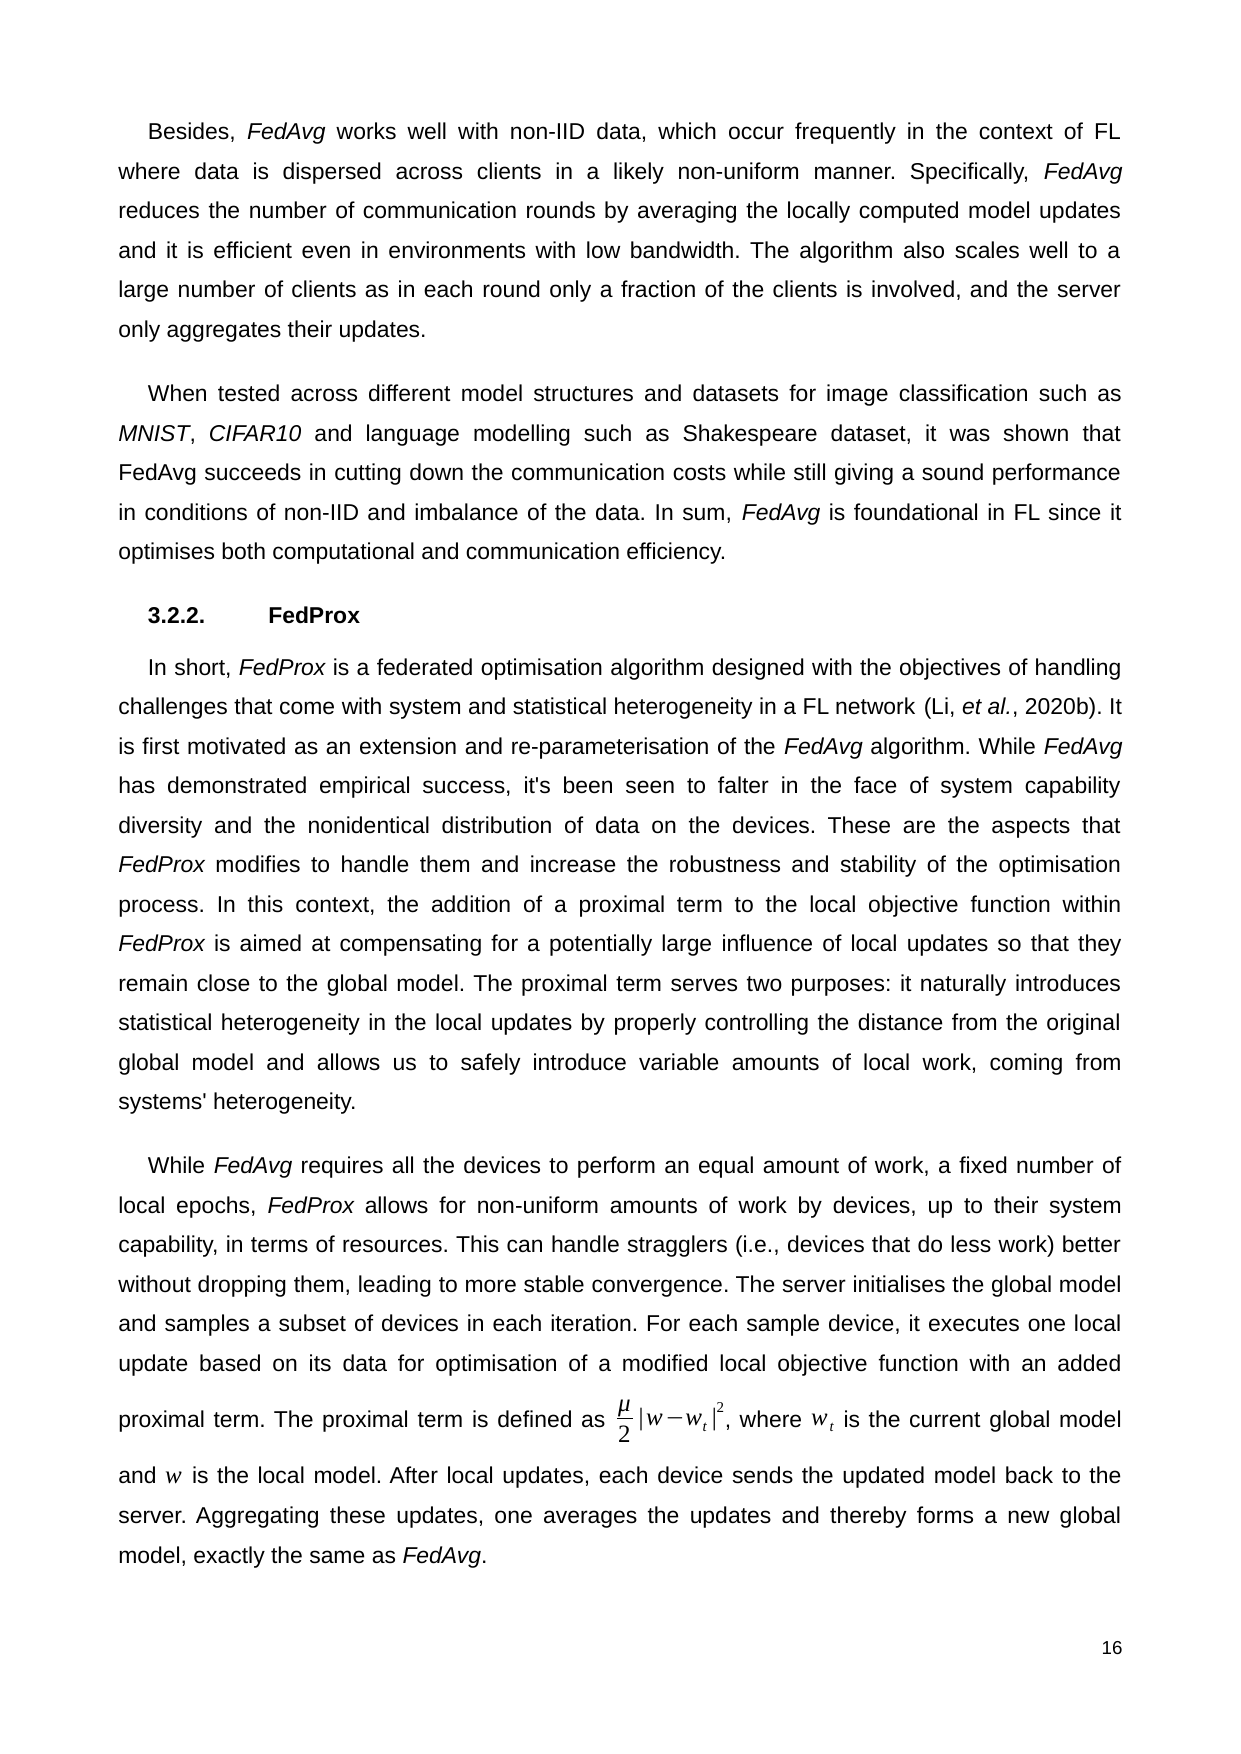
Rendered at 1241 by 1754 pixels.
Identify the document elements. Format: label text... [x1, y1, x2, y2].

text In short, FedProx is a federated optimisation algorithm designed with the objectives of handling challenges that come with system and statistical heterogeneity in a FL network (Li, et al., 2020b). It is first motivated as an extension and re-parameterisation of the FedAvg algorithm. While FedAvg has demonstrated empirical success, it's been seen to falter in the face of system capability diversity and the nonidentical distribution of data on the devices. These are the aspects that FedProx modifies to handle them and increase the robustness and stability of the optimisation process. In this context, the addition of a proximal term to the local objective function within FedProx is aimed at compensating for a potentially large influence of local updates so that they remain close to the global model. The proximal term serves two purposes: it naturally introduces statistical heterogeneity in the local updates by properly controlling the distance from the original global model and allows us to safely introduce variable amounts of local work, coming from systems' heterogeneity. [118, 654, 1122, 1114]
subtitle 3.2.2. FedProx [148, 602, 1122, 629]
text Besides, FedAvg works well with non-IID data, which occur frequently in the context of FL where data is dispersed across clients in a likely non-uniform manner. Specifically, FedAvg reduces the number of communication rounds by averaging the locally computed model updates and it is efficient even in environments with low bandwidth. The algorithm also scales well to a large number of clients as in each round only a fraction of the clients is involved, and the server only aggregates their updates. [118, 118, 1122, 342]
text While FedAvg requires all the devices to perform an equal amount of work, a fixed number of local epochs, FedProx allows for non-uniform amounts of work by devices, up to their system capability, in terms of resources. This can handle stragglers (i.e., devices that do less work) better without dropping them, leading to more stable convergence. The server initialises the global model and samples a subset of devices in each iteration. For each sample device, it executes one local update based on its data for optimisation of a modified local objective function with an added proximal term. The proximal term is defined as , where is the current global model and is the local model. After local updates, each device sends the updated model back to the server. Aggregating these updates, one averages the updates and thereby forms a new global model, exactly the same as FedAvg. [118, 1152, 1122, 1568]
text When tested across different model structures and datasets for image classification such as MNIST, CIFAR10 and language modelling such as Shakespeare dataset, it was shown that FedAvg succeeds in cutting down the communication costs while still giving a sound performance in conditions of non-IID and imbalance of the data. In sum, FedAvg is foundational in FL since it optimises both computational and communication efficiency. [118, 380, 1122, 564]
